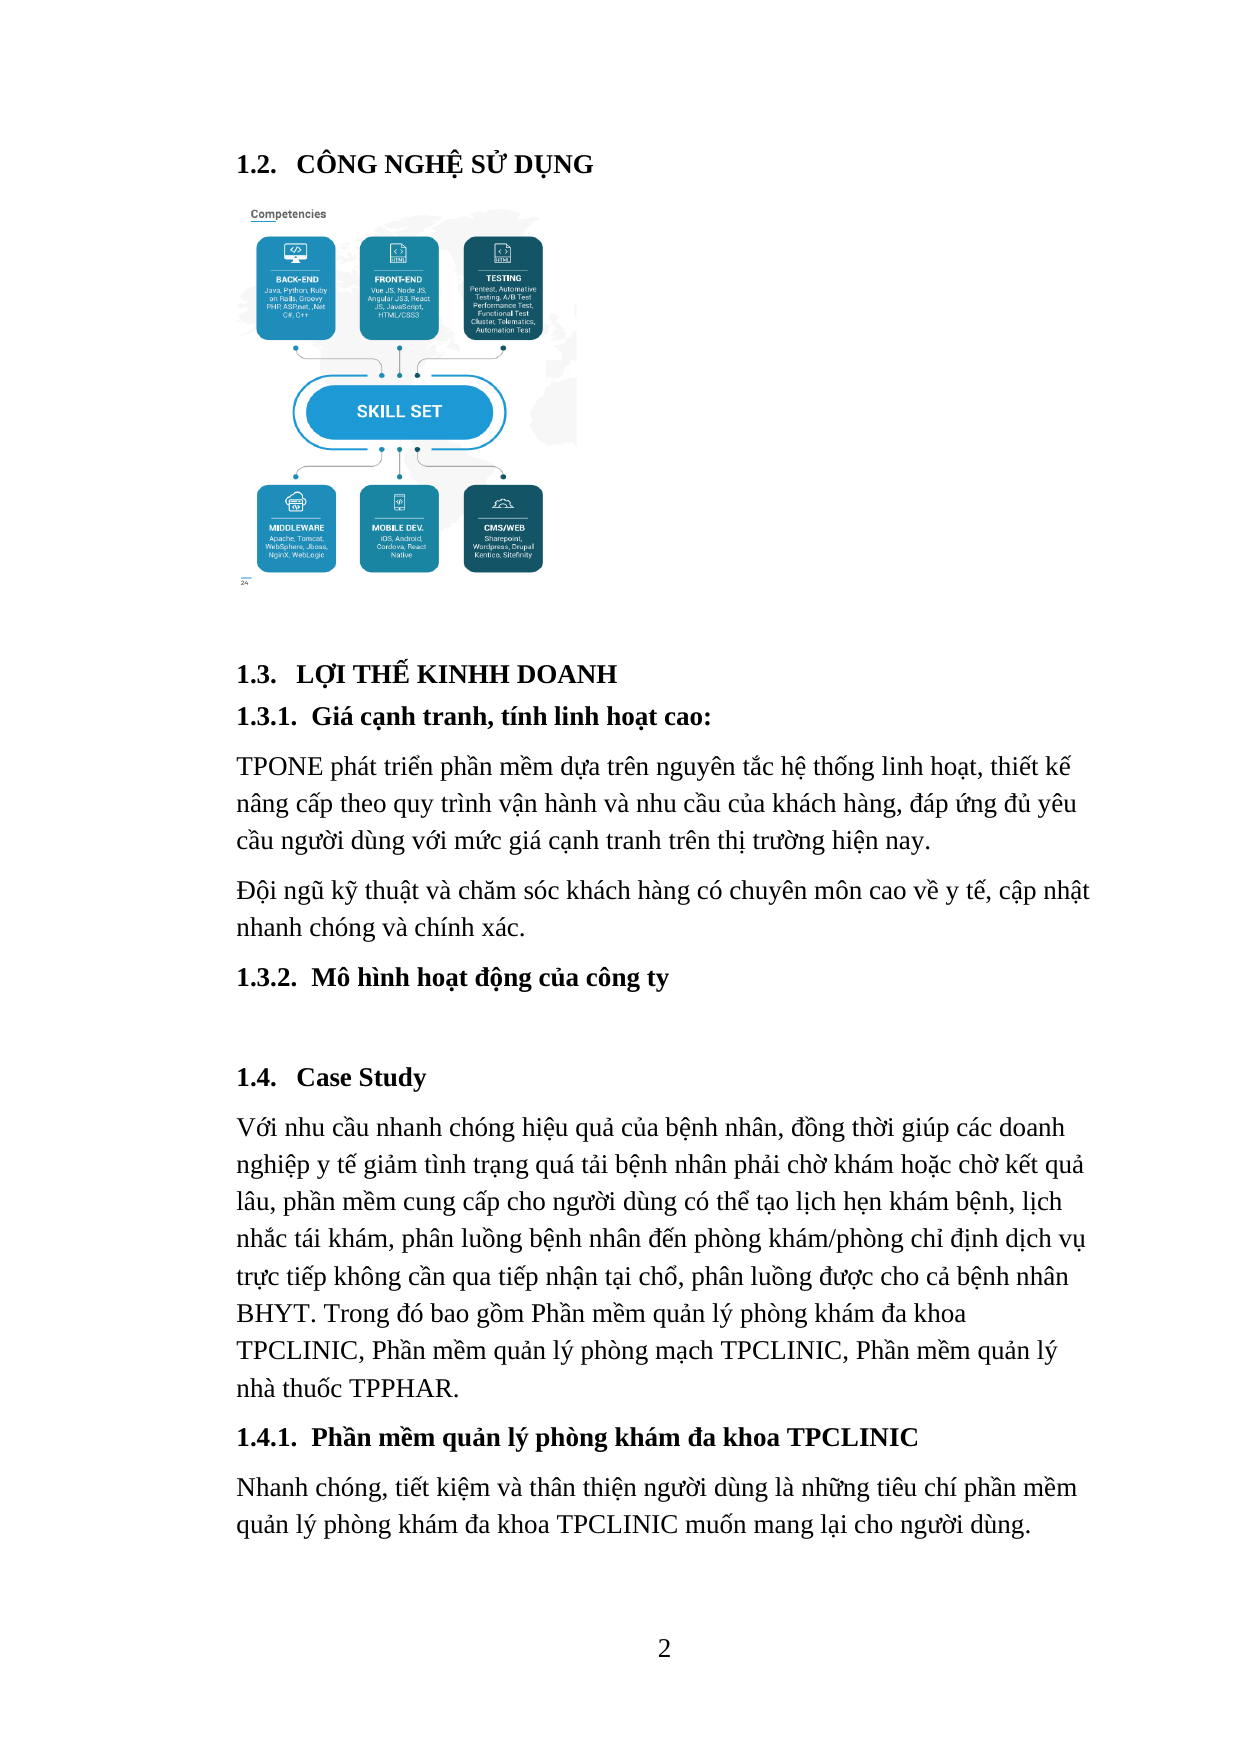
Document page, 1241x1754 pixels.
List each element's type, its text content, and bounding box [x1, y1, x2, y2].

text Đội ngũ kỹ thuật và chăm sóc khách hàng có chuyên môn cao về y tế, cập nhật nhanh chóng và chính xác. [236, 874, 1092, 943]
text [236, 1471, 1092, 1540]
subtitle Giá cạnh tranh, tính linh hoạt cao: [236, 700, 1092, 731]
text TPONE phát triển phần mềm dựa trên nguyên tắc hệ thống linh hoạt, thiết kế nâng cấp theo quy trình vận hành và nhu cầu của khách hàng, đáp ứng đủ yêu cầu người dùng với mức giá cạnh tranh trên thị trường hiện nay. [236, 750, 1092, 856]
subtitle Phần mềm quản lý phòng khám đa khoa TPCLINIC [236, 1421, 1092, 1453]
subtitle LỢI THẾ KINHH DOANH [236, 658, 1092, 690]
subtitle Case Study [236, 1061, 1092, 1092]
subtitle CÔNG NGHỆ SỬ DỤNG [236, 148, 1092, 179]
picture [236, 197, 577, 591]
text Với nhu cầu nhanh chóng hiệu quả của bệnh nhân, đồng thời giúp các doanh nghiệp y tế giảm tình trạng quá tải bệnh nhân phải chờ khám hoặc chờ kết quả lâu, phần mềm cung cấp cho người dùng có thể tạo lịch hẹn khám bệnh, lịch nhắc tái khám, phân luồng bệnh nhân đến phòng khám/phòng chỉ định dịch vụ trực tiếp không cần qua tiếp nhận tại chổ, phân luồng được cho cả bệnh nhân BHYT. Trong đó bao gồm Phần mềm quản lý phòng khám đa khoa TPCLINIC, Phần mềm quản lý phòng mạch TPCLINIC, Phần mềm quản lý nhà thuốc TPPHAR. [236, 1111, 1092, 1403]
subtitle Mô hình hoạt động của công ty [236, 961, 1092, 992]
